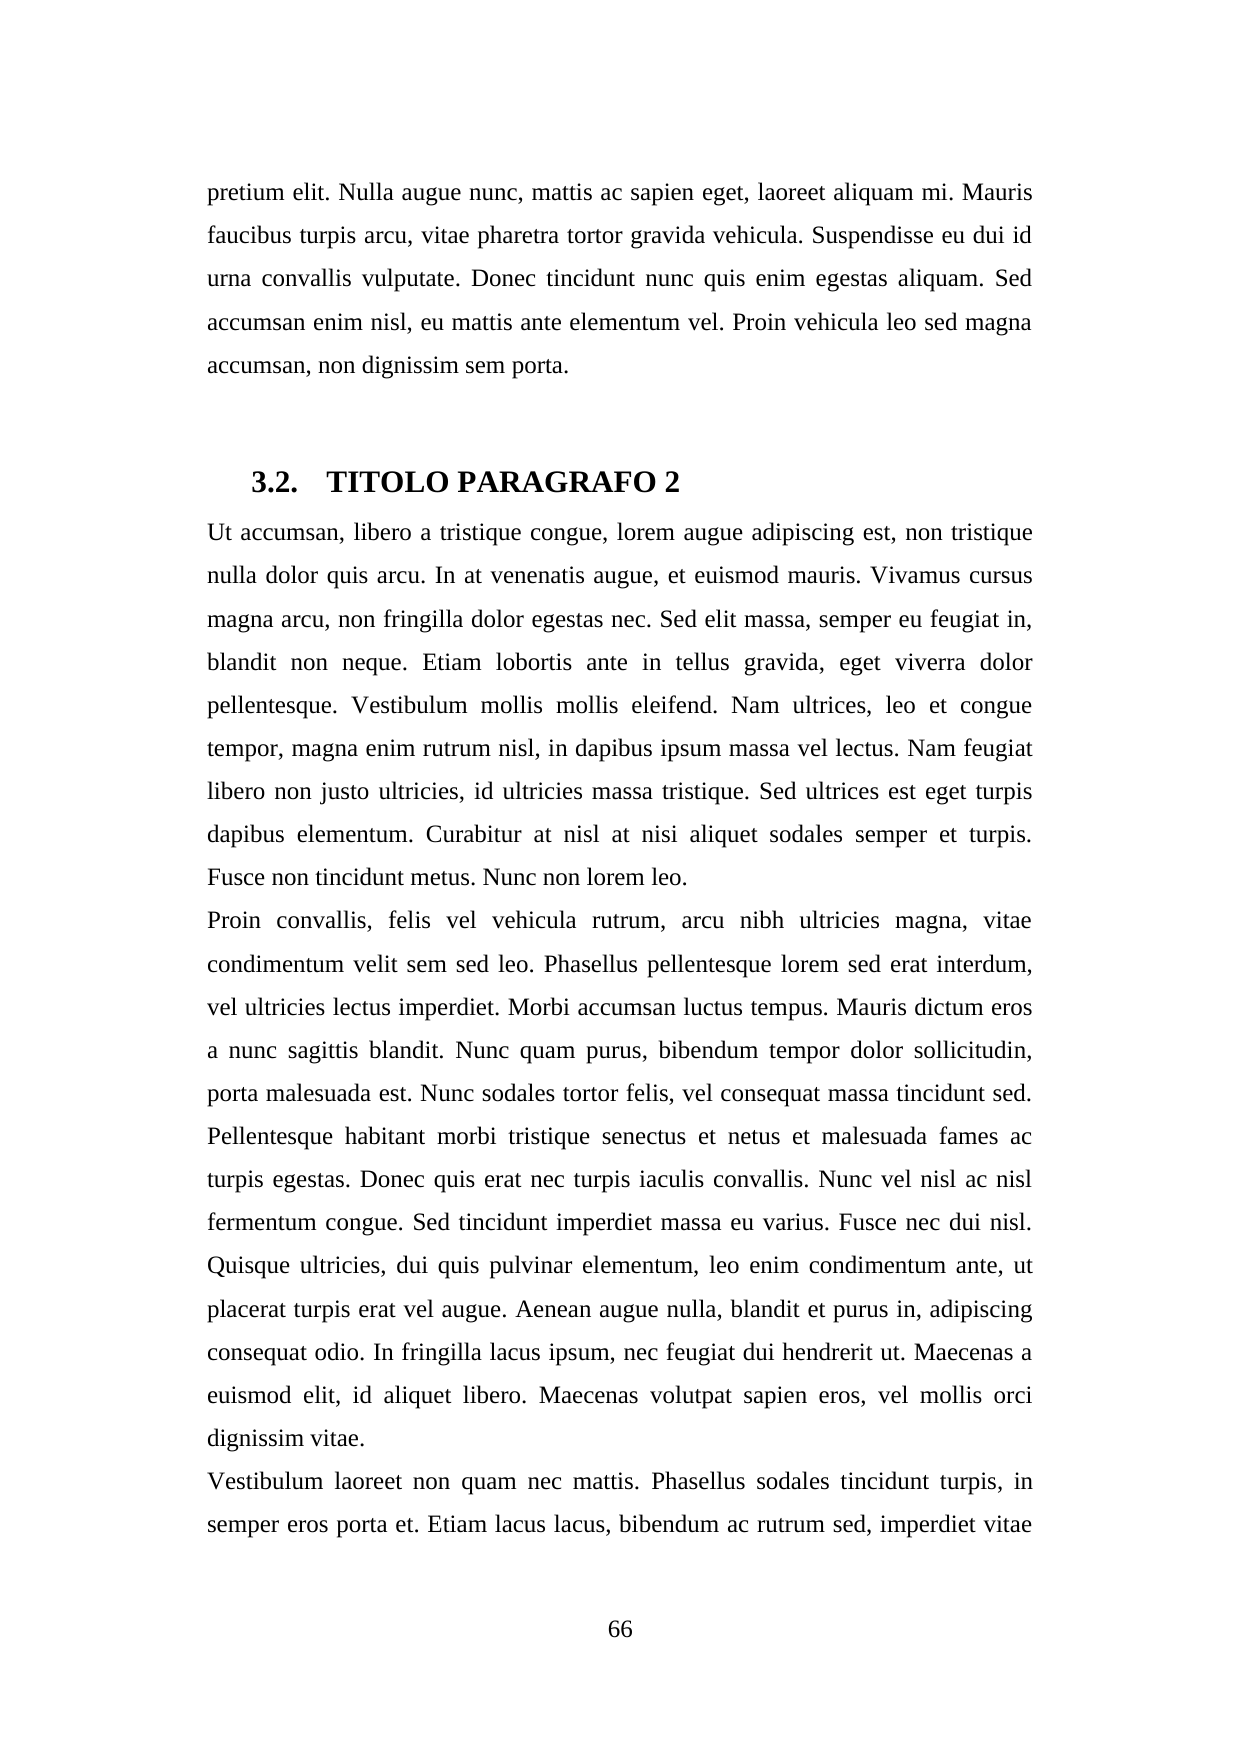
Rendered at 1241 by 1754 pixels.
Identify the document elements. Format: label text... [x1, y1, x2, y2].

text Ut accumsan, libero a tristique congue, lorem augue adipiscing est, non tristique nulla dolor quis arcu. In at venenatis augue, et euismod mauris. Vivamus cursus magna arcu, non fringilla dolor egestas nec. Sed elit massa, semper eu feugiat in, blandit non neque. Etiam lobortis ante in tellus gravida, eget viverra dolor pellentesque. Vestibulum mollis mollis eleifend. Nam ultrices, leo et congue tempor, magna enim rutrum nisl, in dapibus ipsum massa vel lectus. Nam feugiat libero non justo ultricies, id ultricies massa tristique. Sed ultrices est eget turpis dapibus elementum. Curabitur at nisl at nisi aliquet sodales semper et turpis. Fusce non tincidunt metus. Nunc non lorem leo. [207, 517, 1033, 891]
subtitle TITOLO PARAGRAFO 2 [251, 464, 1033, 499]
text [207, 177, 1033, 378]
text Proin convallis, felis vel vehicula rutrum, arcu nibh ultricies magna, vitae condimentum velit sem sed leo. Phasellus pellentesque lorem sed erat interdum, vel ultricies lectus imperdiet. Morbi accumsan luctus tempus. Mauris dictum eros a nunc sagittis blandit. Nunc quam purus, bibendum tempor dolor sollicitudin, porta malesuada est. Nunc sodales tortor felis, vel consequat massa tincidunt sed. Pellentesque habitant morbi tristique senectus et netus et malesuada fames ac turpis egestas. Donec quis erat nec turpis iaculis convallis. Nunc vel nisl ac nisl fermentum congue. Sed tincidunt imperdiet massa eu varius. Fusce nec dui nisl. Quisque ultricies, dui quis pulvinar elementum, leo enim condimentum ante, ut placerat turpis erat vel augue. Aenean augue nulla, blandit et purus in, adipiscing consequat odio. In fringilla lacus ipsum, nec feugiat dui hendrerit ut. Maecenas a euismod elit, id aliquet libero. Maecenas volutpat sapien eros, vel mollis orci dignissim vitae. [207, 906, 1033, 1452]
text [207, 1466, 1033, 1538]
